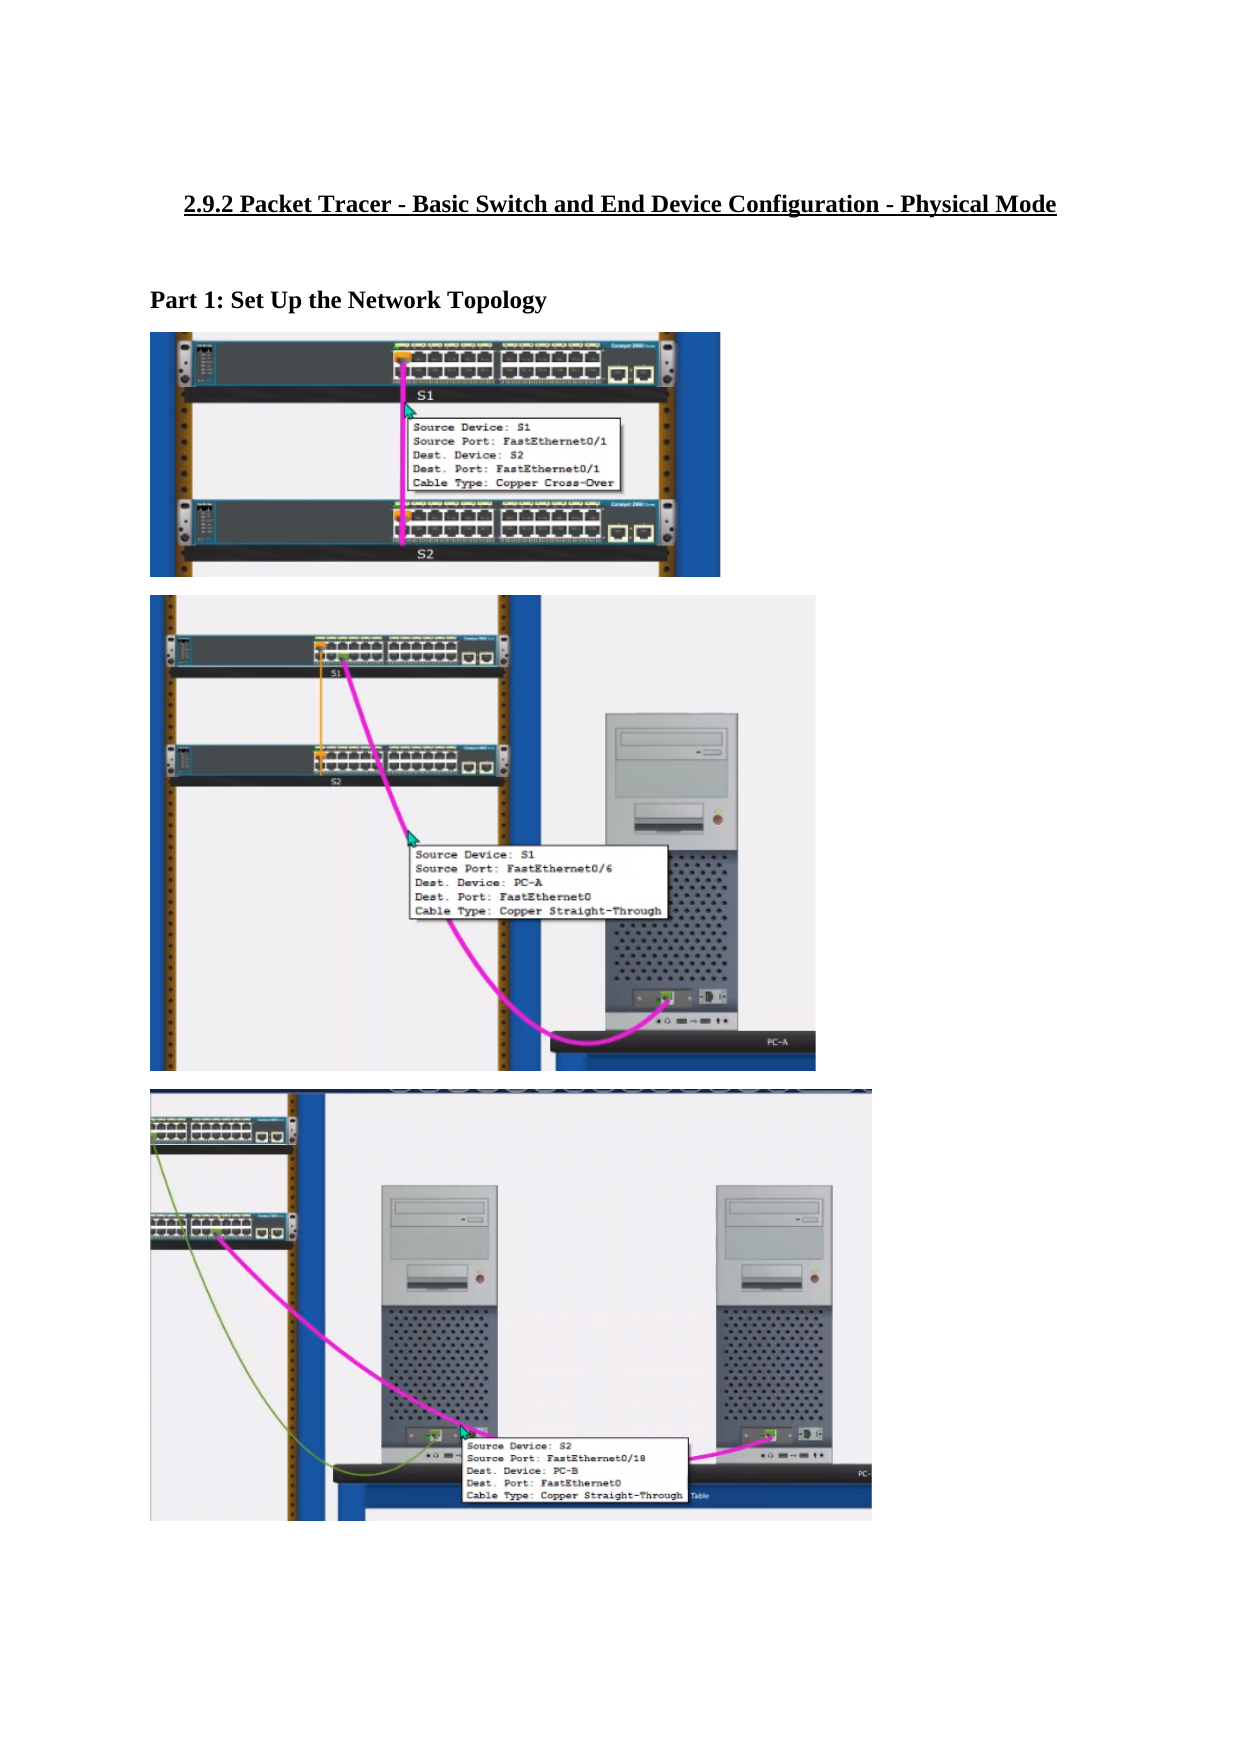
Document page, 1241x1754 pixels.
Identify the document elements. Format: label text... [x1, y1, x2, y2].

text 2.9.2 Packet Tracer - Basic Switch and End Device Configuration - Physical Mode [150, 189, 1090, 218]
picture [150, 332, 721, 577]
picture [150, 1089, 872, 1521]
text Part 1: Set Up the Network Topology [150, 285, 1090, 313]
picture [150, 595, 816, 1071]
